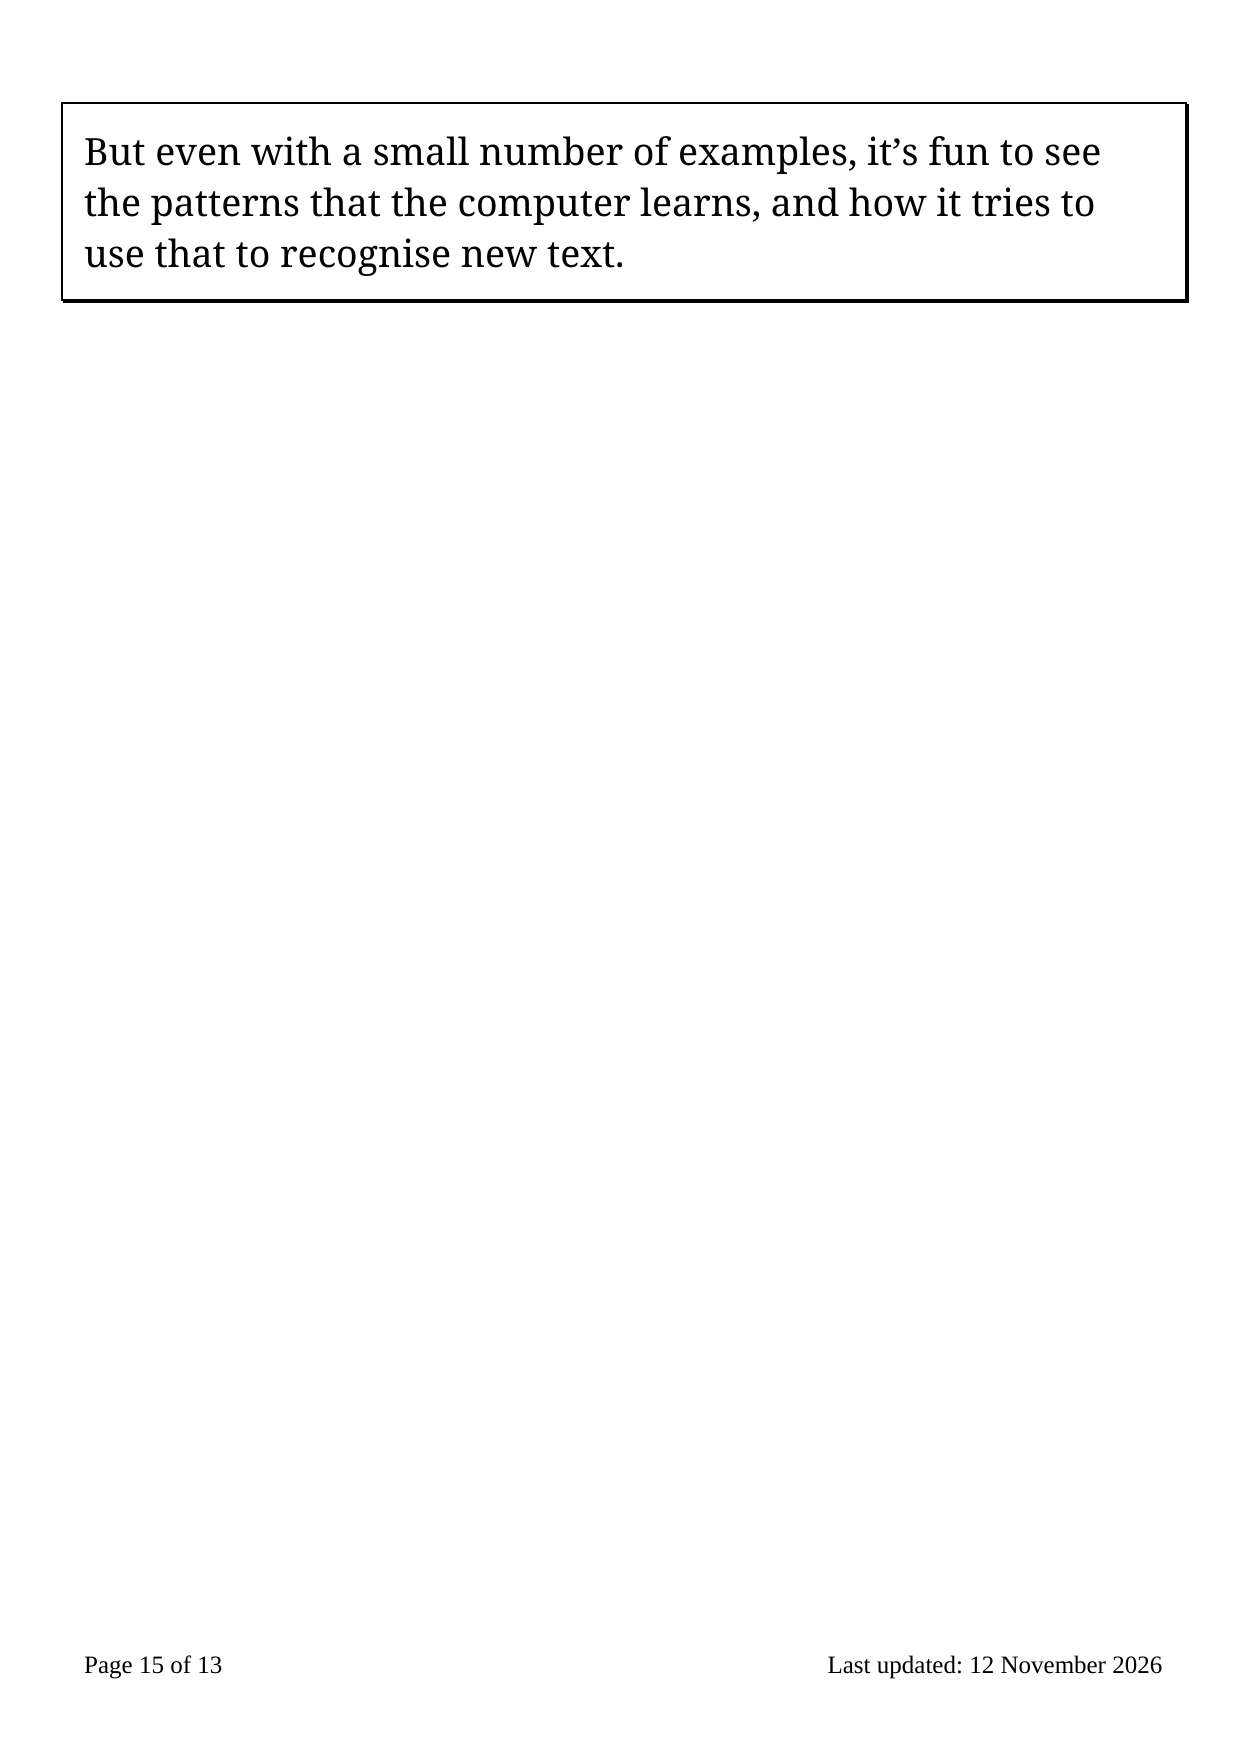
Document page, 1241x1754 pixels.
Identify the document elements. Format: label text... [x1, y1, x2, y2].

text But even with a small number of examples, it’s fun to see the patterns that the computer learns, and how it tries to use that to recognise new text. [63, 104, 1185, 299]
